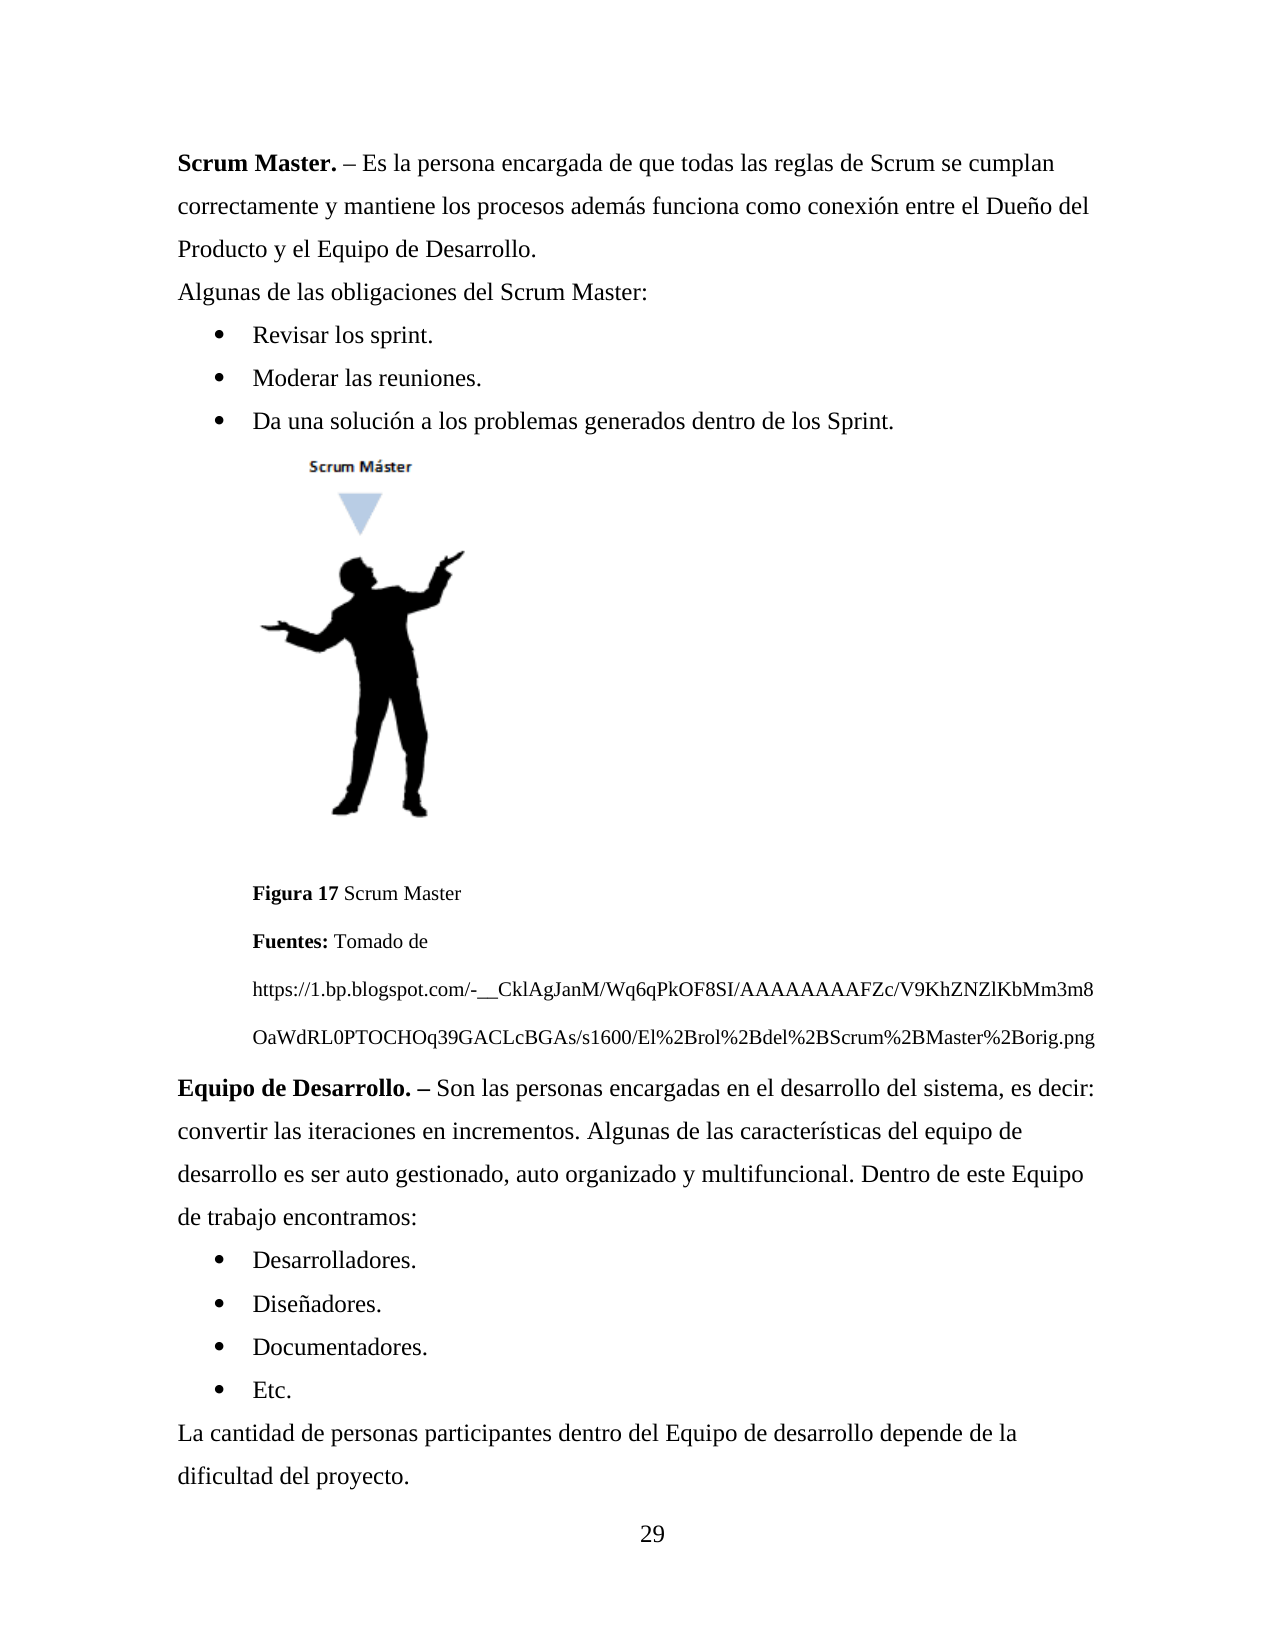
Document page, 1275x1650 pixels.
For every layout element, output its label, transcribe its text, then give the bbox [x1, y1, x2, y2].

list Moderar las reuniones. [215, 363, 1098, 392]
list Revisar los sprint. [215, 320, 1098, 349]
list Diseñadores. [215, 1289, 1098, 1317]
text Equipo de Desarrollo. – Son las personas encargadas en el desarrollo del sistema, es decir: convertir las iteraciones en incrementos. Algunas de las características del equipo de desarrollo es ser auto gestionado, auto organizado y multifuncional. Dentro de este Equipo de trabajo encontramos: [177, 1073, 1098, 1231]
list Documentadores. [215, 1332, 1098, 1361]
text La cantidad de personas participantes dentro del Equipo de desarrollo depende de la dificultad del proyecto. [177, 1418, 1098, 1490]
list Etc. [215, 1375, 1098, 1404]
text Scrum Master. – Es la persona encargada de que todas las reglas de Scrum se cumplan correctamente y mantiene los procesos además funciona como conexión entre el Dueño del Producto y el Equipo de Desarrollo. [177, 148, 1098, 263]
text Figura 17 Scrum Master [252, 881, 1098, 904]
list Desarrolladores. [215, 1246, 1098, 1274]
list Da una solución a los problemas generados dentro de los Sprint. [215, 406, 1098, 435]
text Algunas de las obligaciones del Scrum Master: [177, 277, 1098, 306]
picture [252, 449, 523, 852]
text Fuentes: Tomado de https://1.bp.blogspot.com/-__CklAgJanM/Wq6qPkOF8SI/AAAAAAAAFZc/V9KhZNZlKbMm3m8OaWdRL0PTOCHOq39GACLcBGAs/s1600/El%2Brol%2Bdel%2BScrum%2BMaster%2Borig.png [252, 929, 1098, 1049]
